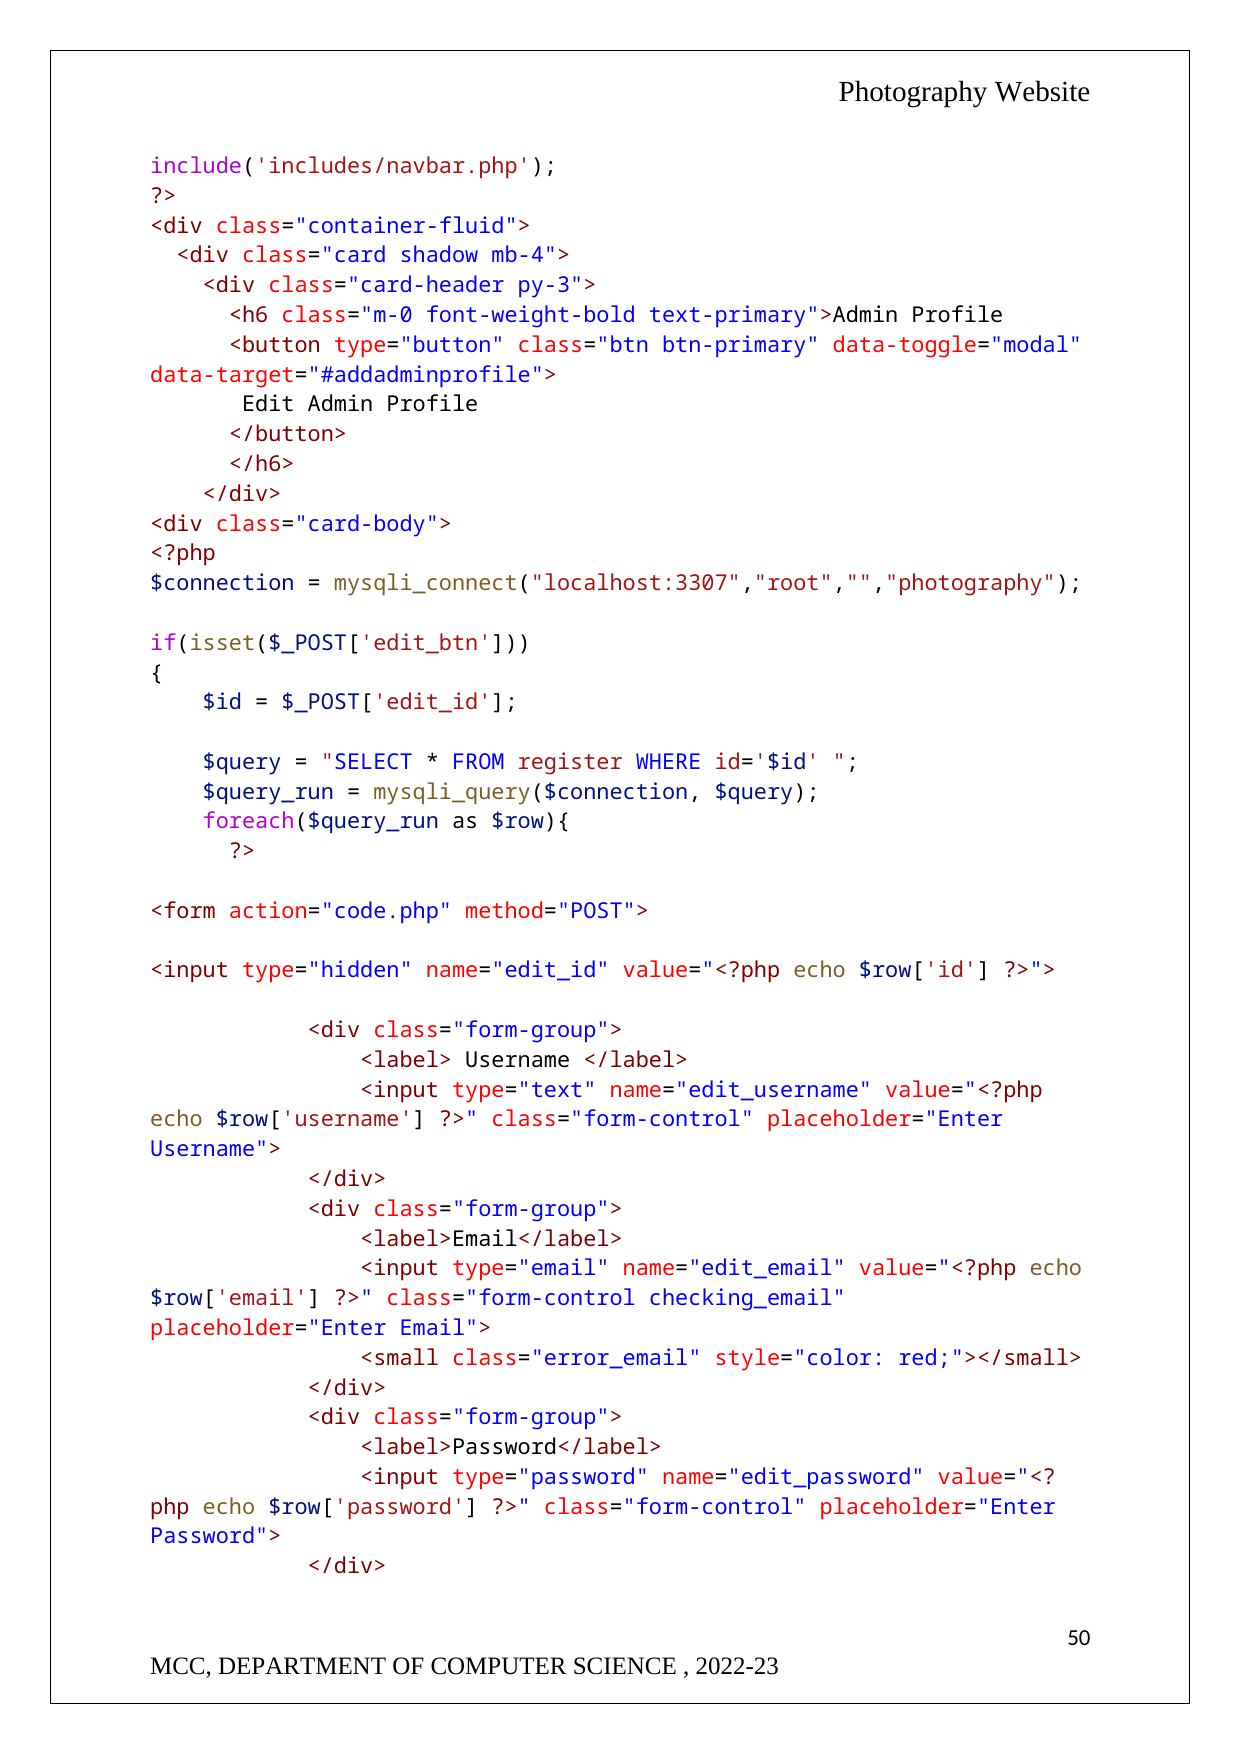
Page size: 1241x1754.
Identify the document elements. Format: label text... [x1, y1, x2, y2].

text </button> [150, 418, 1090, 448]
text ?> [150, 835, 1090, 865]
text <form action="code.php" method="POST"> [150, 895, 1090, 924]
text $id = $_POST['edit_id']; [150, 686, 1090, 716]
text </div> [150, 1371, 1090, 1401]
text <label>Email</label> [150, 1222, 1090, 1252]
text <div class="form-group"> [150, 1401, 1090, 1431]
text <div class="card-body"> [150, 507, 1090, 537]
text ?> [150, 180, 1090, 209]
text Edit Admin Profile [150, 388, 1090, 418]
text <label>Password</label> [150, 1431, 1090, 1461]
text </div> [150, 478, 1090, 507]
text <input type="text" name="edit_username" value="<?php echo $row['username'] ?>" class="form-control" placeholder="Enter Username"> [150, 1073, 1090, 1163]
text </h6> [150, 448, 1090, 478]
text <?php [150, 537, 1090, 567]
text include('includes/navbar.php'); [150, 150, 1090, 180]
text <input type="hidden" name="edit_id" value="<?php echo $row['id'] ?>"> [150, 954, 1090, 984]
text $connection = mysqli_connect("localhost:3307","root","","photography"); [150, 567, 1090, 597]
text $query_run = mysqli_query($connection, $query); [150, 776, 1090, 805]
text </div> [150, 1550, 1090, 1580]
text <div class="form-group"> [150, 1193, 1090, 1222]
text <div class="card shadow mb-4"> [150, 239, 1090, 269]
text <h6 class="m-0 font-weight-bold text-primary">Admin Profile [150, 299, 1090, 329]
text <label> Username </label> [150, 1044, 1090, 1073]
text foreach($query_run as $row){ [150, 805, 1090, 835]
text $query = "SELECT * FROM register WHERE id='$id' "; [150, 746, 1090, 776]
text <div class="form-group"> [150, 1014, 1090, 1044]
text <button type="button" class="btn btn-primary" data-toggle="modal" data-target="#addadminprofile"> [150, 329, 1090, 388]
text <div class="card-header py-3"> [150, 269, 1090, 299]
text <small class="error_email" style="color: red;"></small> [150, 1342, 1090, 1371]
text <input type="email" name="edit_email" value="<?php echo $row['email'] ?>" class="form-control checking_email" placeholder="Enter Email"> [150, 1252, 1090, 1342]
text if(isset($_POST['edit_btn'])) [150, 627, 1090, 656]
text <input type="password" name="edit_password" value="<?php echo $row['password'] ?>" class="form-control" placeholder="Enter Password"> [150, 1461, 1090, 1550]
text { [150, 656, 1090, 686]
text </div> [150, 1163, 1090, 1193]
text <div class="container-fluid"> [150, 209, 1090, 239]
